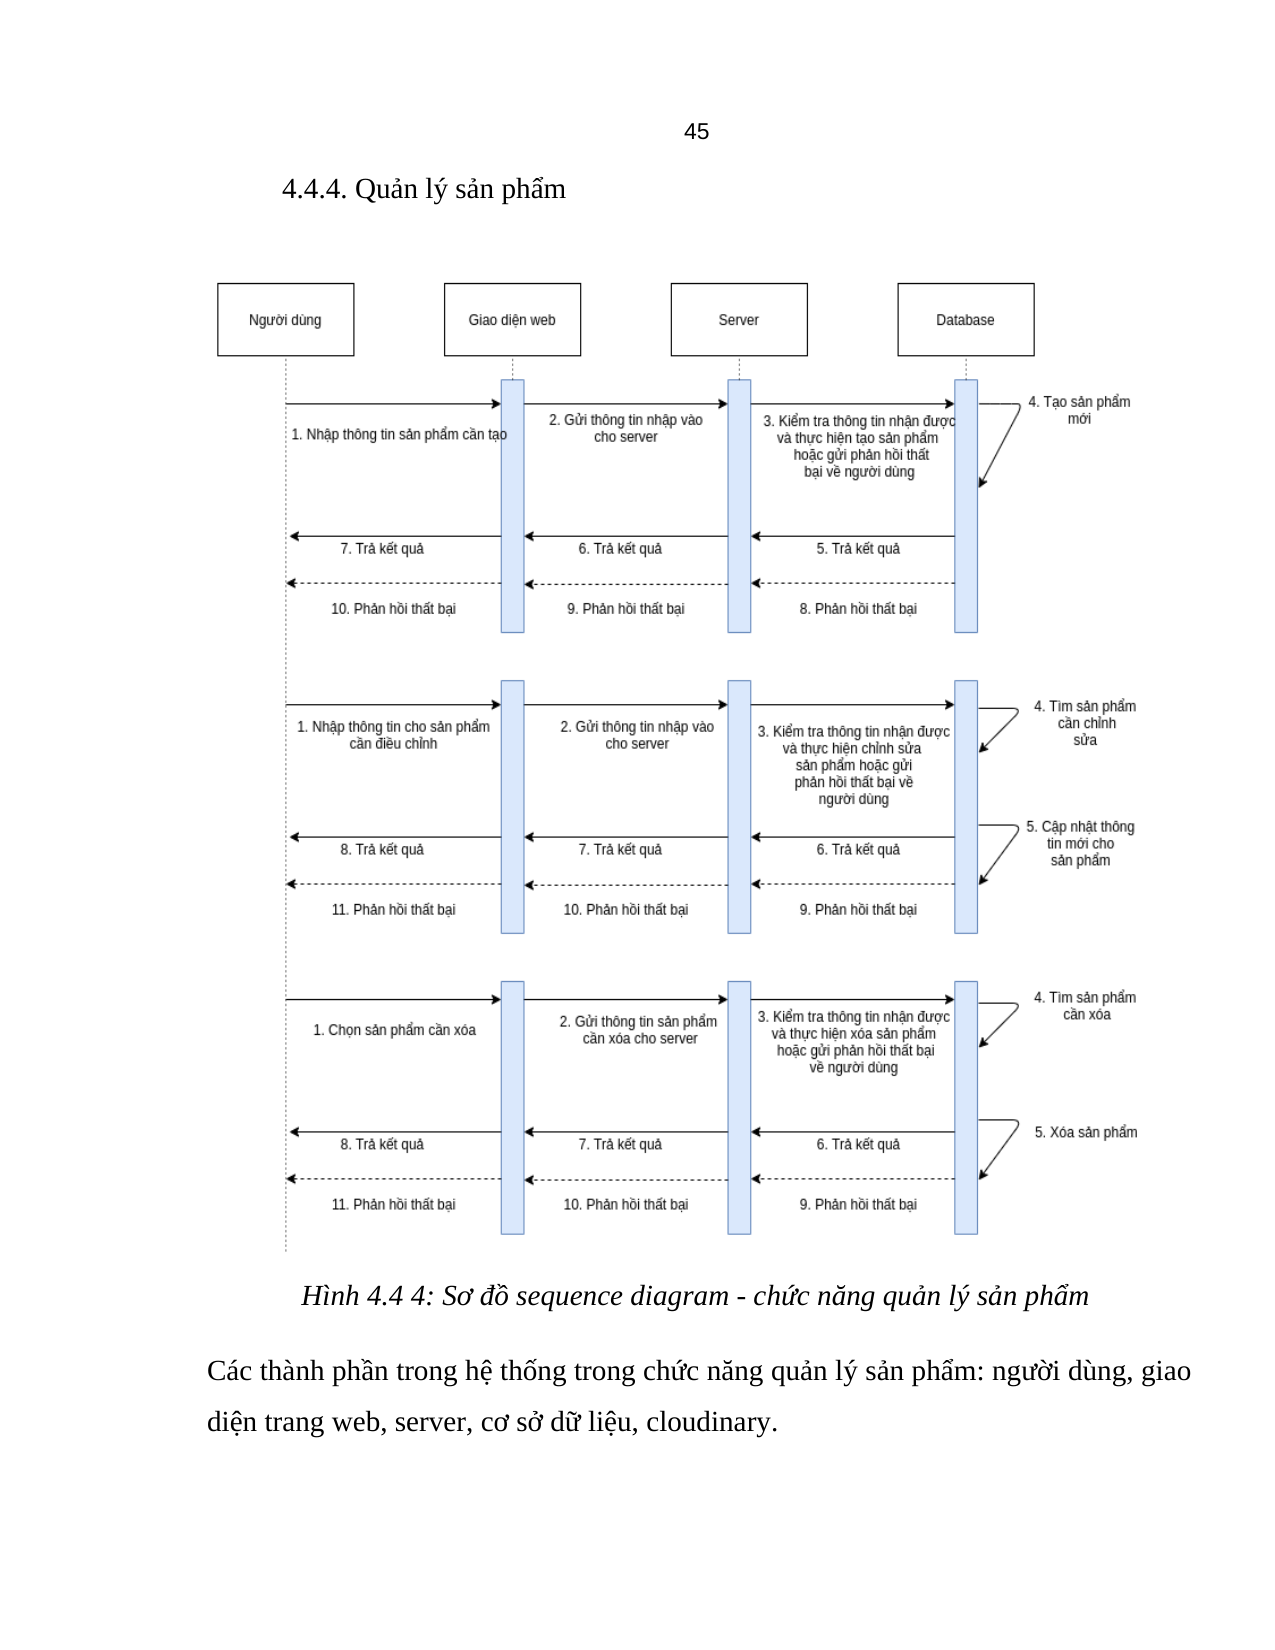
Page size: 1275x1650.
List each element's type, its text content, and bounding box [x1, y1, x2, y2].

picture [206, 271, 1155, 1265]
text Các thành phần trong hệ thống trong chức năng quản lý sản phẩm: người dùng, giao diện trang web, server, cơ sở dữ liệu, cloudinary. [207, 1353, 1193, 1437]
text Hình 4.4 4: Sơ đồ sequence diagram - chức năng quản lý sản phẩm [207, 1278, 1186, 1312]
subtitle 4.4.4. Quản lý sản phẩm [207, 171, 1186, 204]
